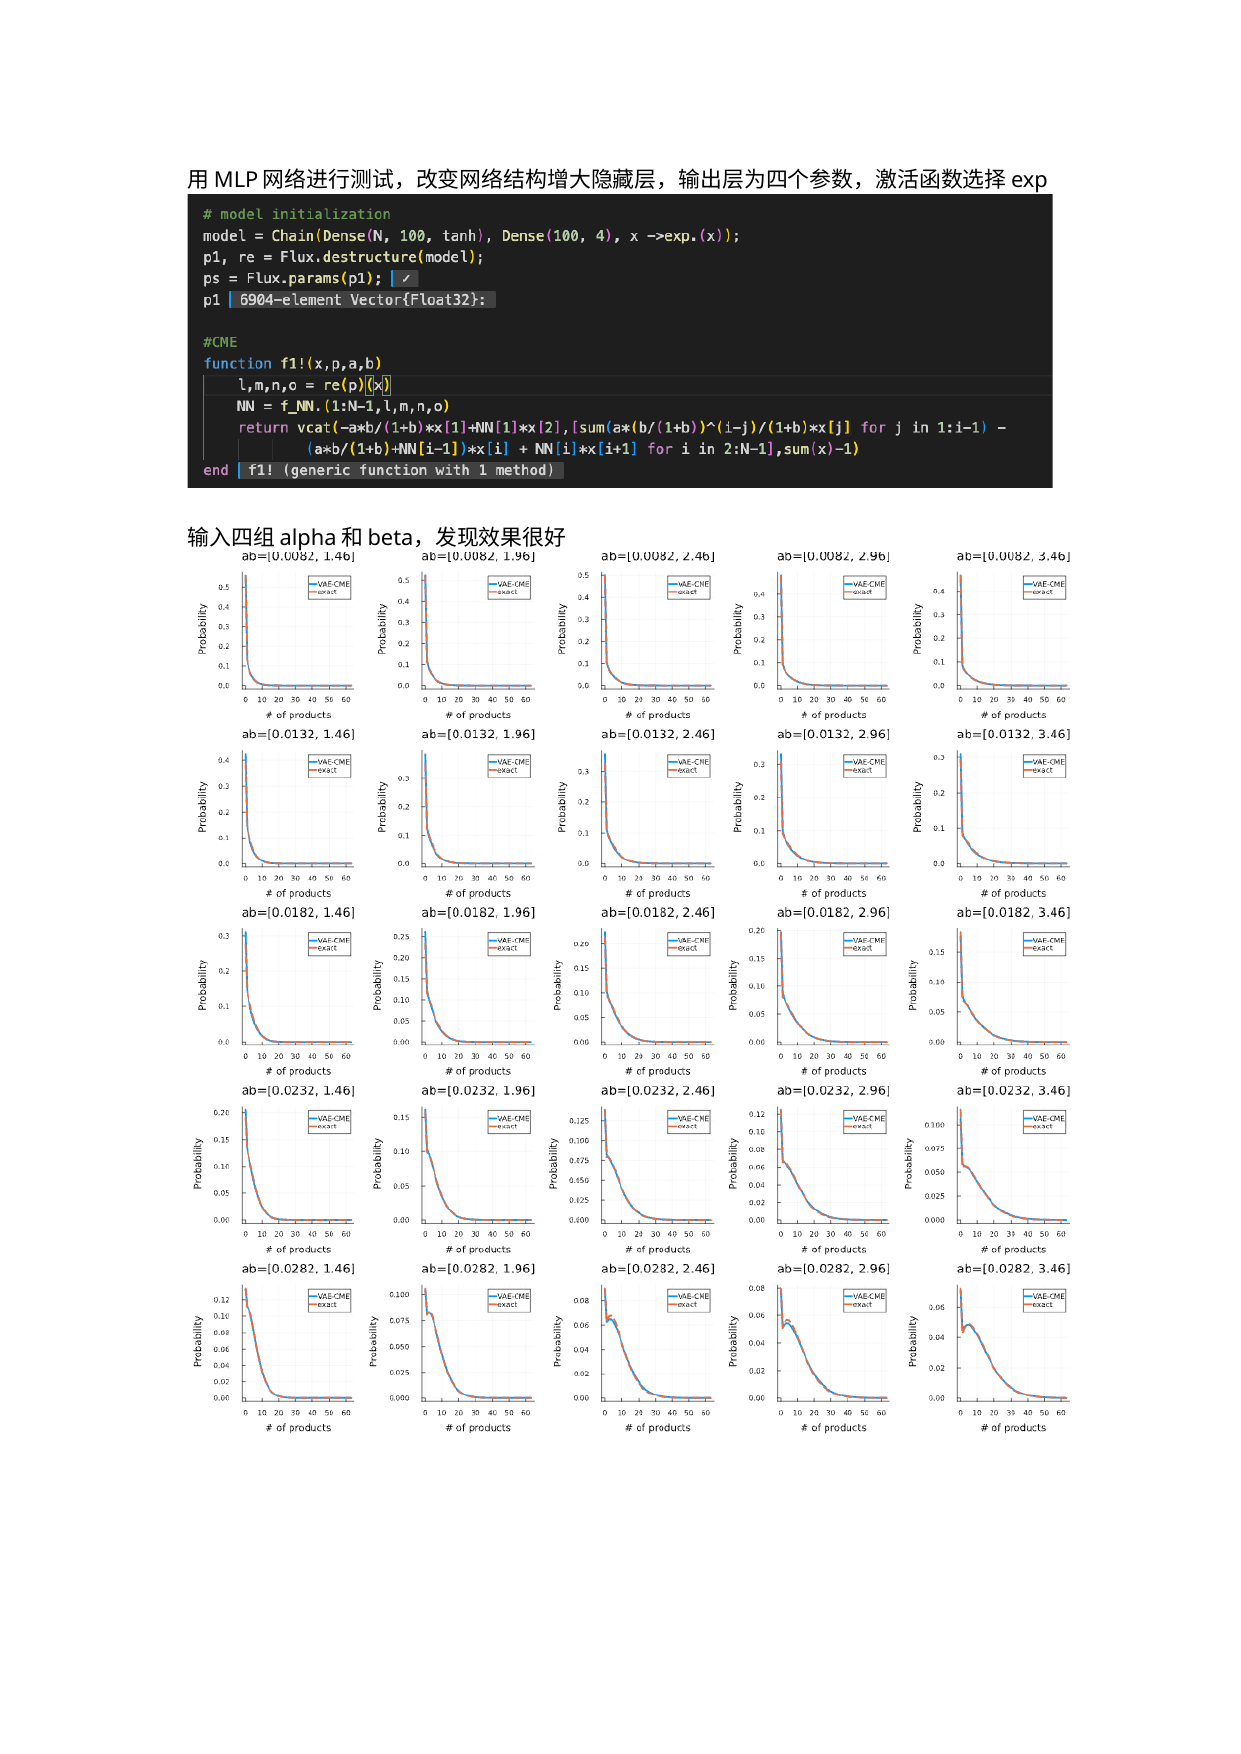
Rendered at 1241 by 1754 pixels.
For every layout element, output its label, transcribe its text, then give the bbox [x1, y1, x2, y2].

text 用MLP网络进行测试，改变网络结构增大隐藏层，输出层为四个参数，激活函数选择exp [187, 162, 1053, 194]
picture [187, 552, 1074, 1436]
picture [187, 194, 1053, 488]
text 输入四组alpha和beta，发现效果很好 [187, 519, 1053, 552]
